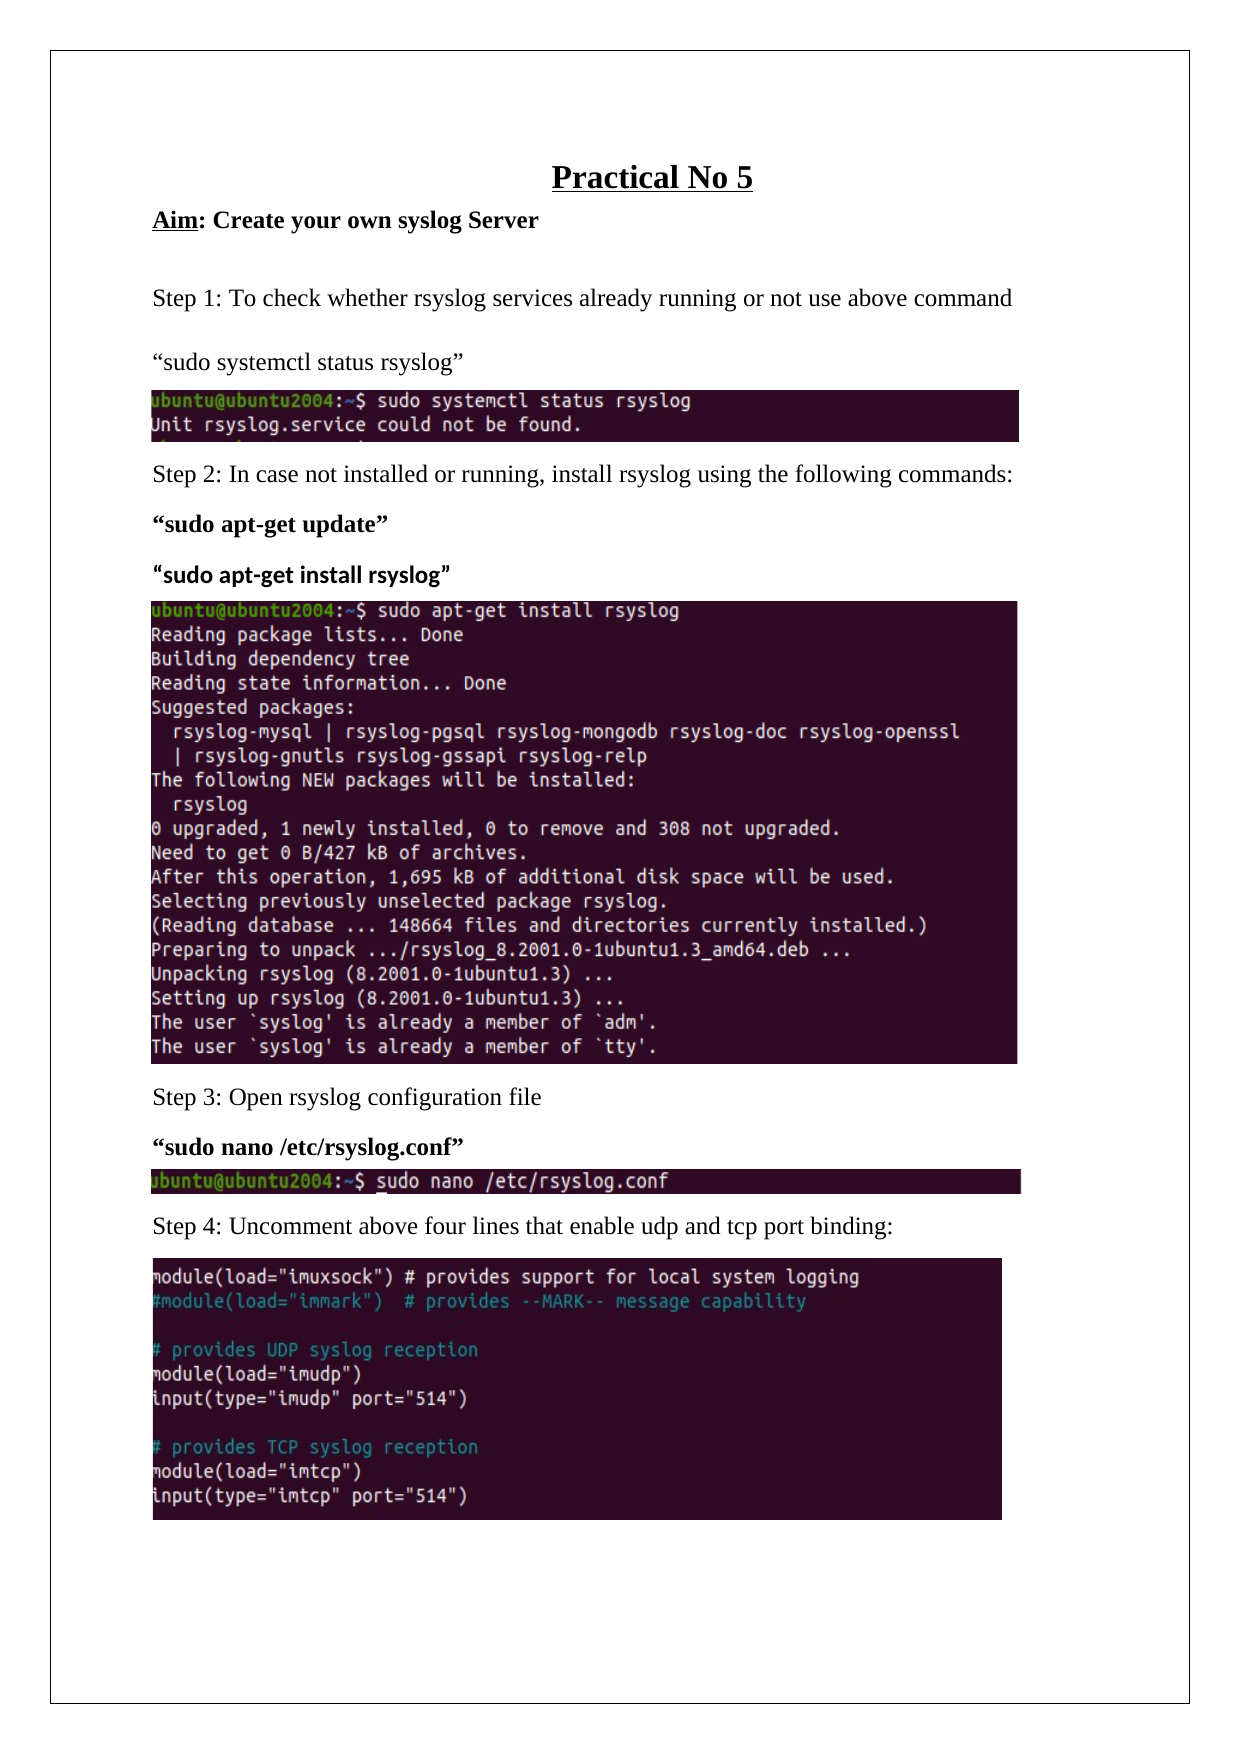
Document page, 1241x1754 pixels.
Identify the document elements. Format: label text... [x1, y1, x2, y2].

subtitle “sudo apt-get update” [152, 509, 1128, 538]
text “sudo systemctl status rsyslog” [152, 347, 1128, 376]
picture [152, 1258, 1002, 1520]
picture [151, 1169, 1022, 1194]
text Step 1: To check whether rsyslog services already running or not use above command [152, 283, 1128, 312]
picture [151, 390, 1019, 442]
text Step 4: Uncomment above four lines that enable udp and tcp port binding: [152, 1178, 1128, 1240]
subtitle “sudo nano /etc/rsyslog.conf” [152, 1132, 1128, 1161]
picture [151, 601, 1018, 1064]
text Practical No 5 [177, 157, 1128, 196]
text “sudo apt-get install rsyslog” [152, 559, 1128, 589]
text Aim: Create your own syslog Server [152, 205, 1128, 234]
